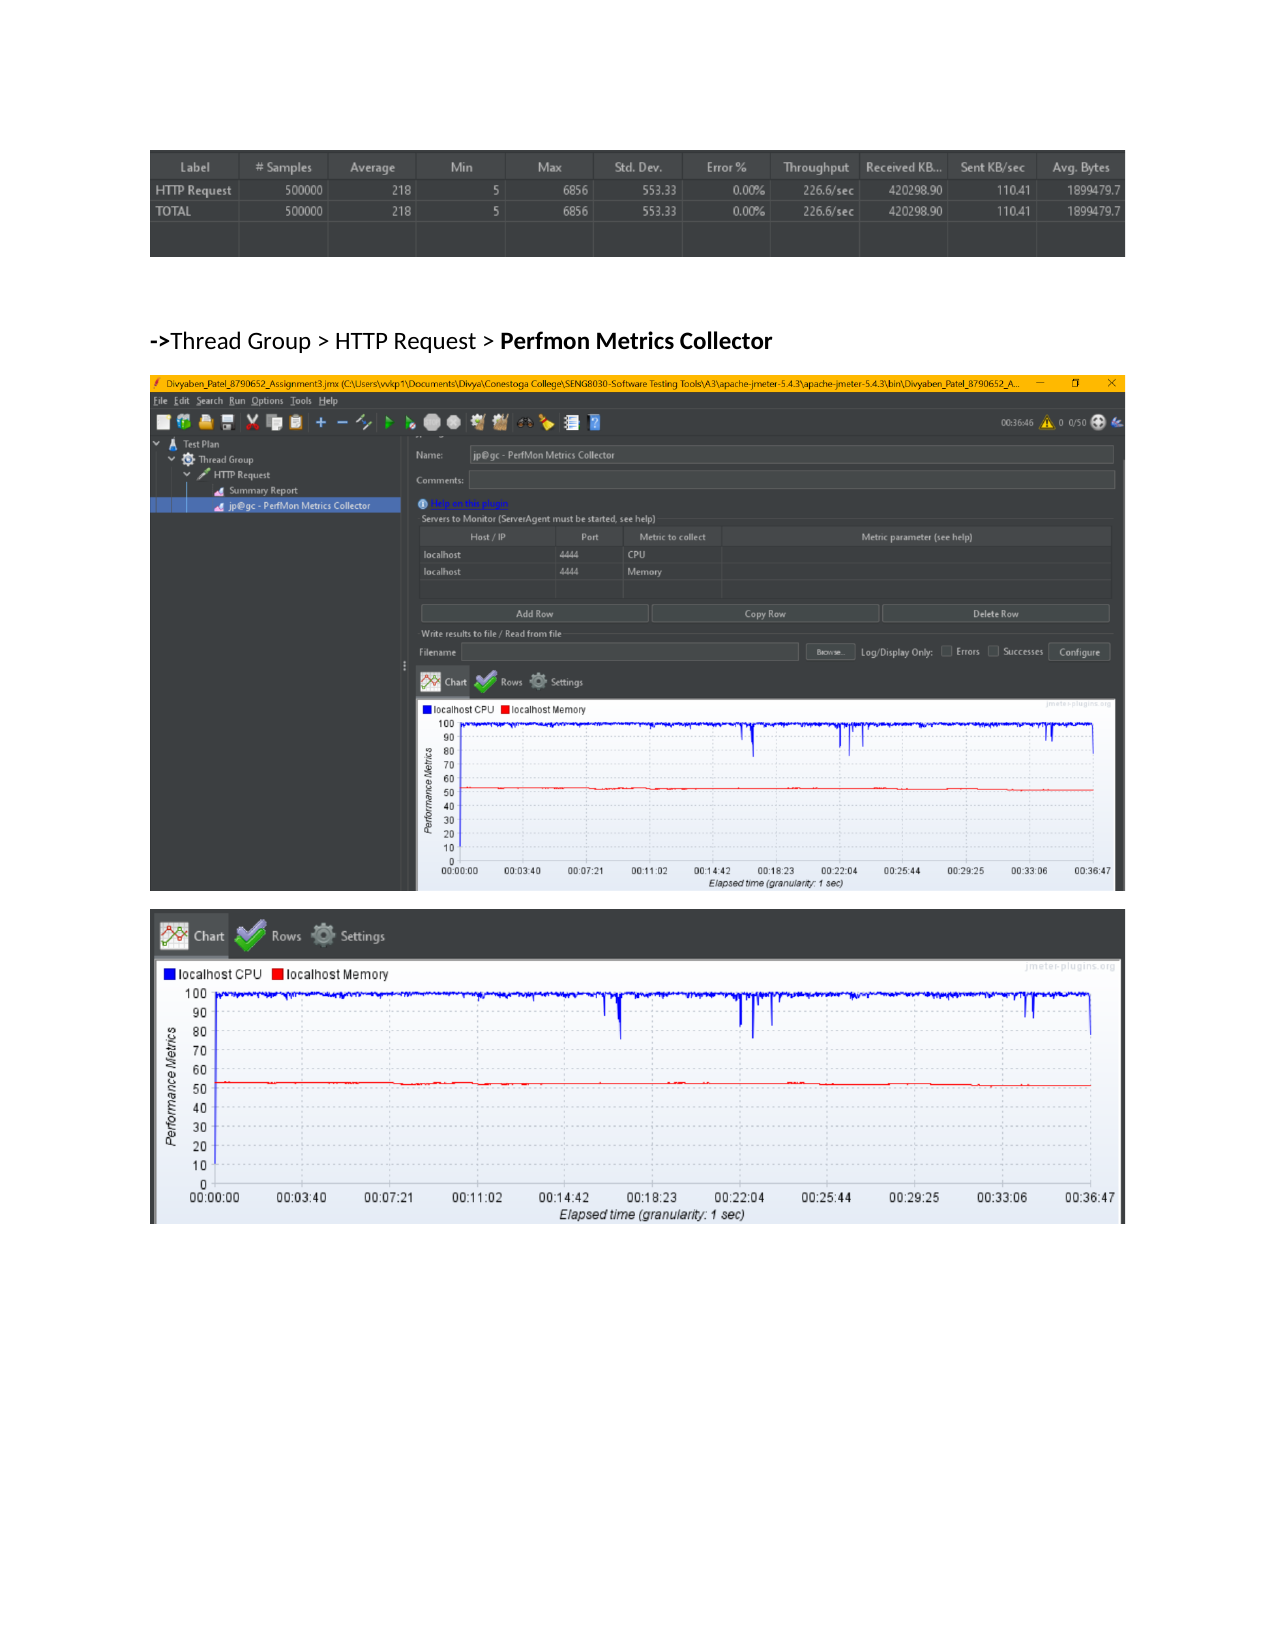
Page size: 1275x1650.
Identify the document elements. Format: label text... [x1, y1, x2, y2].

picture [150, 150, 1125, 257]
text ->Thread Group > HTTP Request > Perfmon Metrics Collector [150, 325, 1125, 356]
picture [150, 375, 1125, 891]
picture [150, 909, 1125, 1224]
